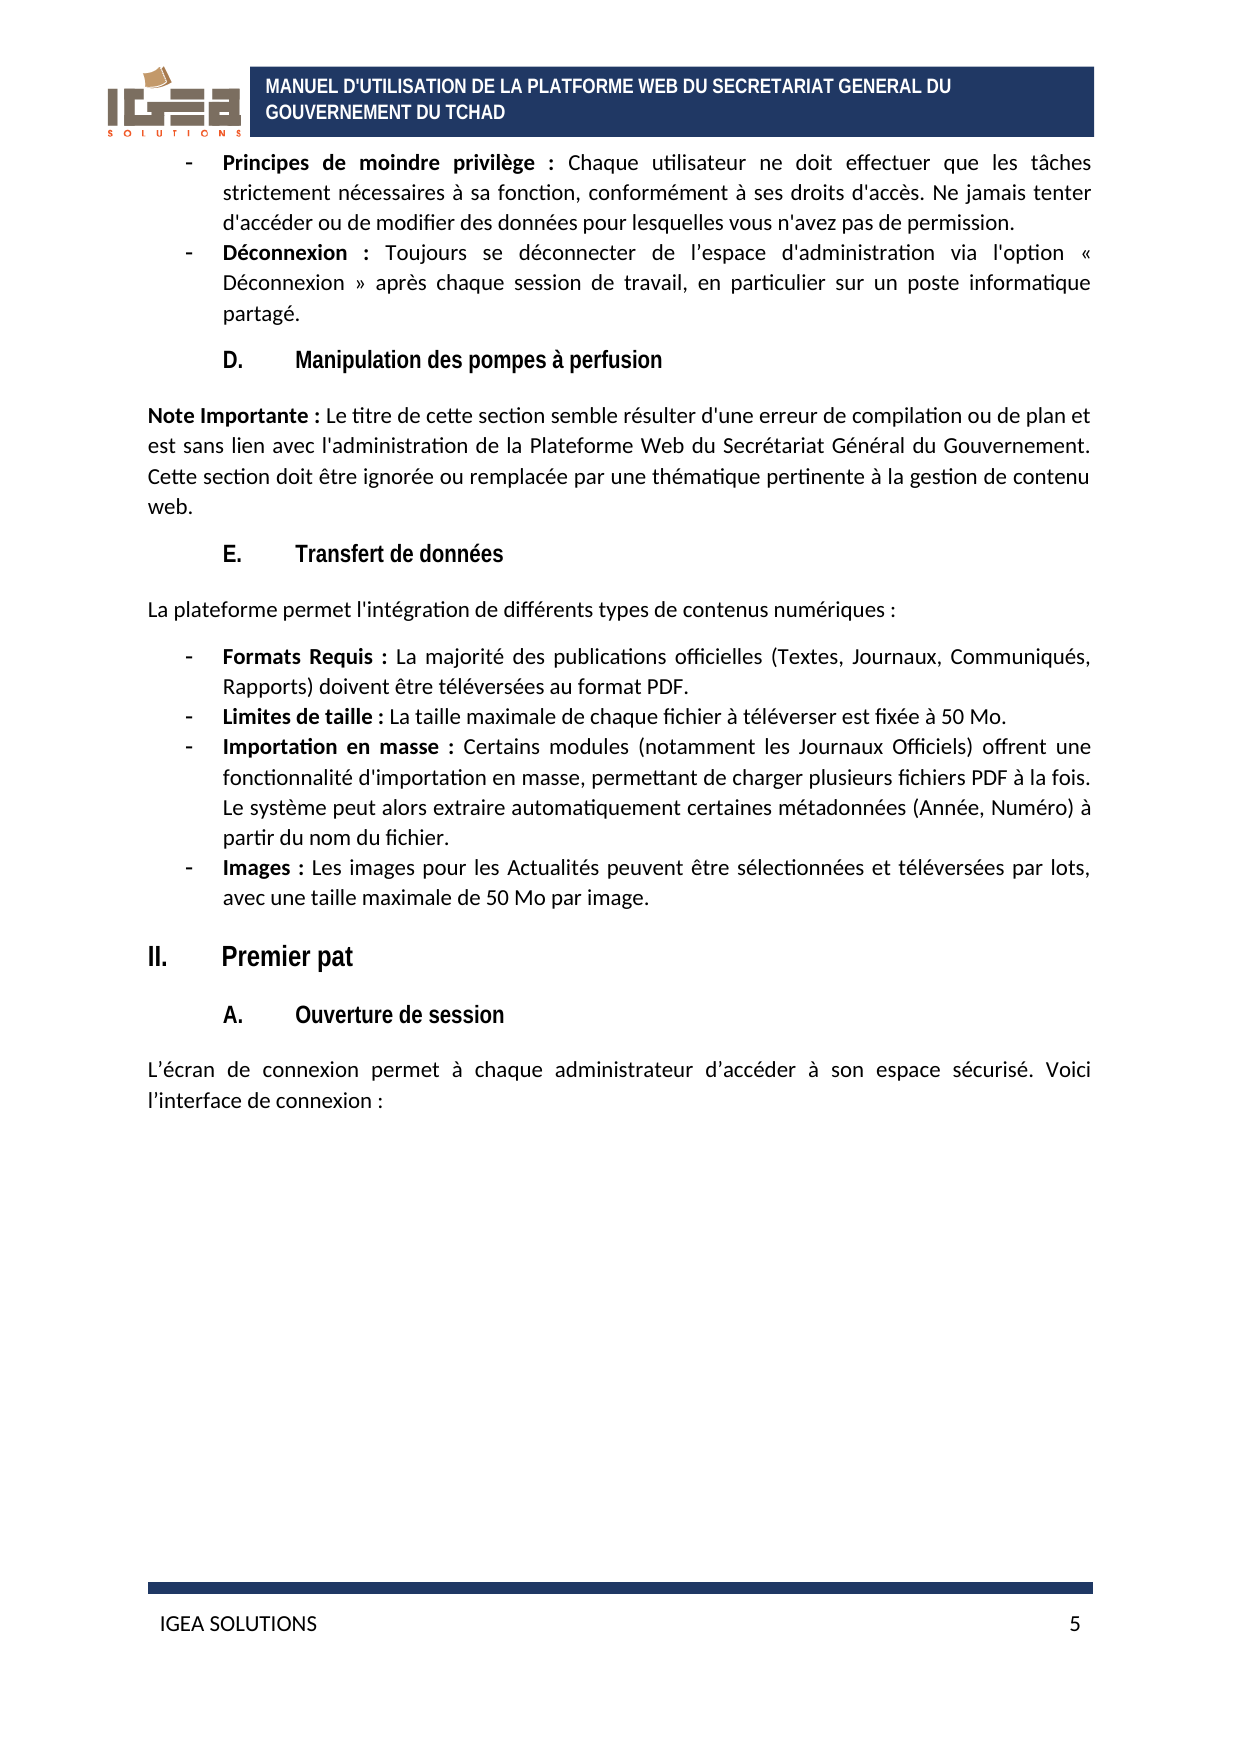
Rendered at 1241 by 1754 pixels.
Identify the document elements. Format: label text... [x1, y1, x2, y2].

list Déconnexion : Toujours se déconnecter de l’espace d'administration via l'option « Déconnexion » après chaque session de travail, en particulier sur un poste informatique partagé. [185, 238, 1093, 327]
list Importation en masse : Certains modules (notamment les Journaux Officiels) offrent une fonctionnalité d'importation en masse, permettant de charger plusieurs fichiers PDF à la fois. Le système peut alors extraire automatiquement certaines métadonnées (Année, Numéro) à partir du nom du fichier. [185, 732, 1093, 851]
list Formats Requis : La majorité des publications officielles (Textes, Journaux, Communiqués, Rapports) doivent être téléversées au format PDF. [185, 642, 1093, 700]
list Images : Les images pour les Actualités peuvent être sélectionnées et téléversées par lots, avec une taille maximale de 50 Mo par image. [185, 853, 1093, 911]
subtitle Ouverture de session [223, 1000, 1093, 1028]
text L’écran de connexion permet à chaque administrateur d’accéder à son espace sécurisé. Voici l’interface de connexion : [148, 1056, 1093, 1114]
picture [107, 66, 241, 137]
list Principes de moindre privilège : Chaque utilisateur ne doit effectuer que les tâches strictement nécessaires à sa fonction, conformément à ses droits d'accès. Ne jamais tenter d'accéder ou de modifier des données pour lesquelles vous n'avez pas de permission. [185, 148, 1093, 236]
subtitle Manipulation des pompes à perfusion [223, 346, 1093, 374]
subtitle Premier pat [148, 939, 1093, 972]
text La plateforme permet l'intégration de différents types de contenus numériques : [148, 595, 1093, 623]
text Note Importante : Le titre de cette section semble résulter d'une erreur de compilation ou de plan et est sans lien avec l'administration de la Plateforme Web du Secrétariat Général du Gouvernement. Cette section doit être ignorée ou remplacée par une thématique pertinente à la gestion de contenu web. [148, 401, 1093, 520]
subtitle Transfert de données [223, 539, 1093, 568]
list Limites de taille : La taille maximale de chaque fichier à téléverser est fixée à 50 Mo. [185, 702, 1093, 730]
